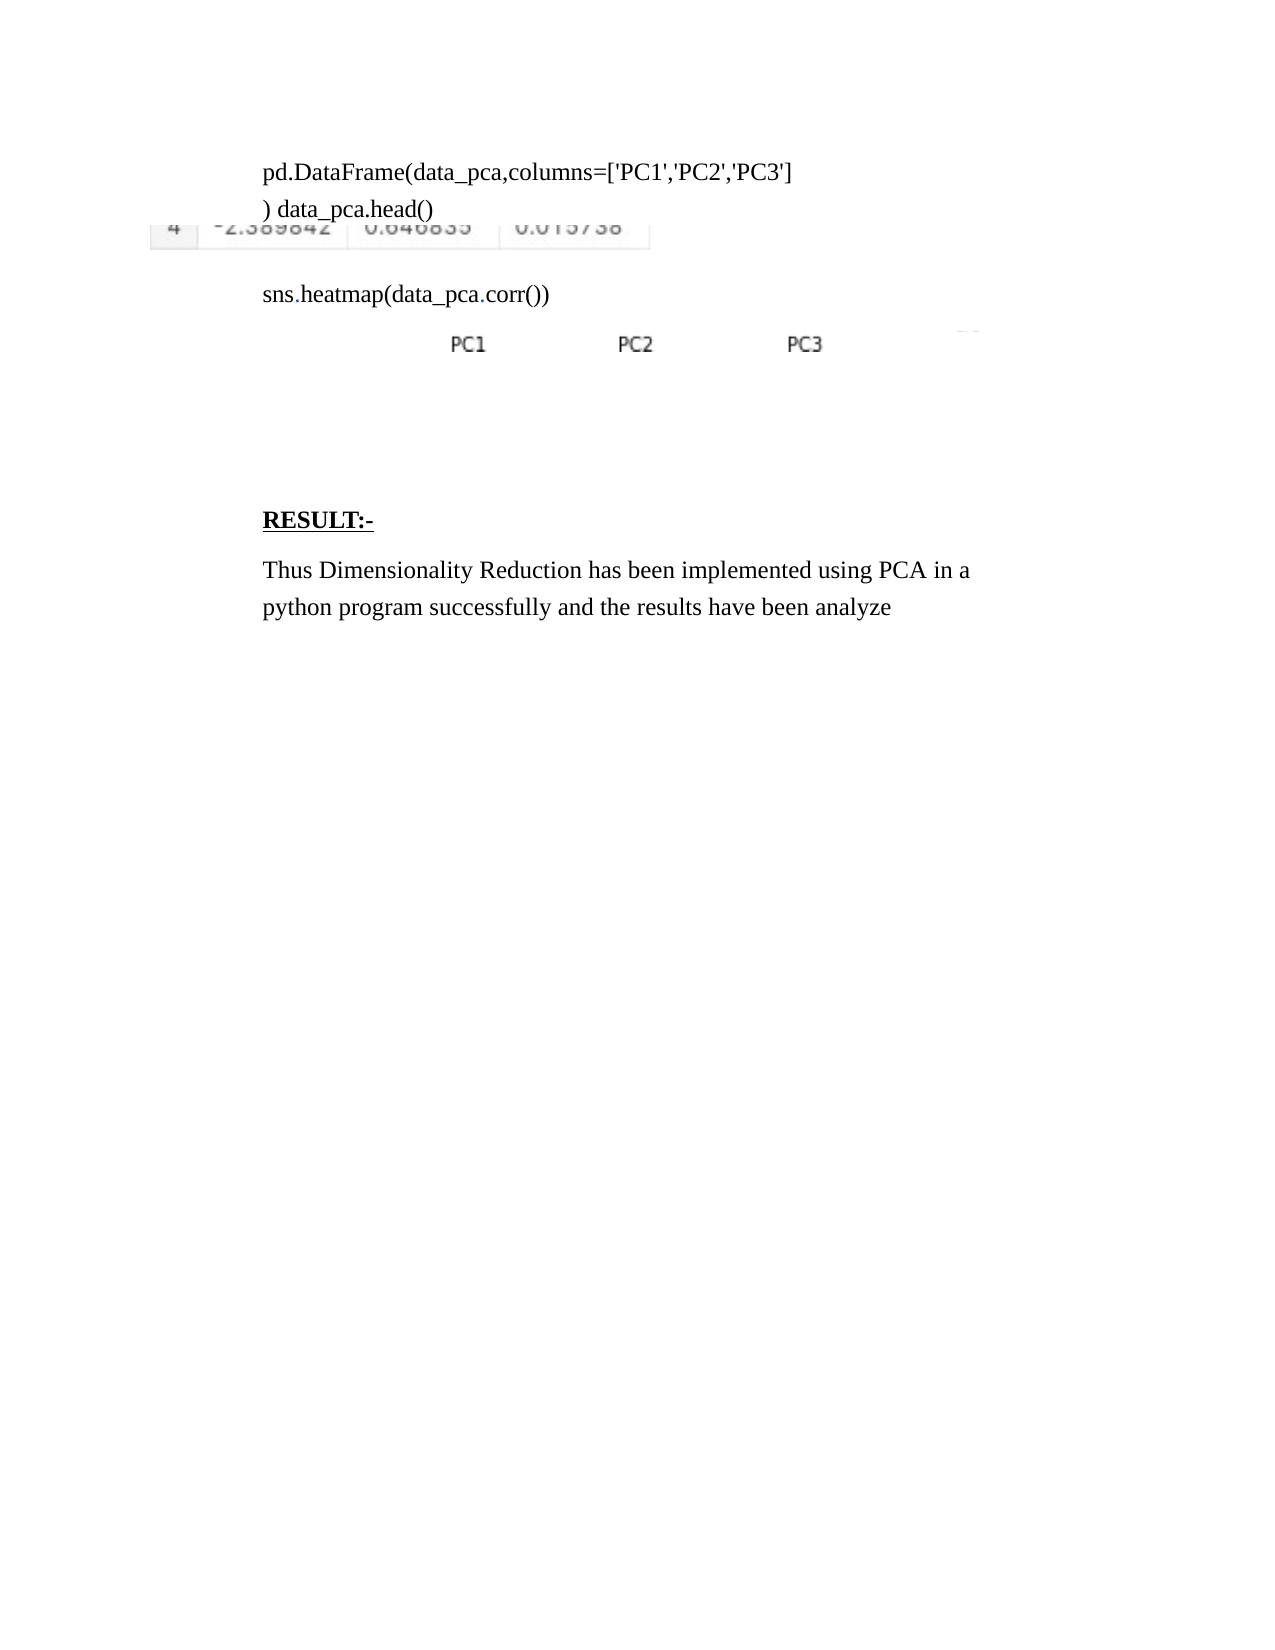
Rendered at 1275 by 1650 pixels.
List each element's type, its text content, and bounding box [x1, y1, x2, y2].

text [262, 150, 793, 225]
text sns.heatmap(data_pca.corr()) [262, 282, 1125, 307]
text RESULT:- [262, 509, 1125, 534]
text Thus Dimensionality Reduction has been implemented using PCA in a python program successfully and the results have been analyze [262, 548, 1044, 623]
